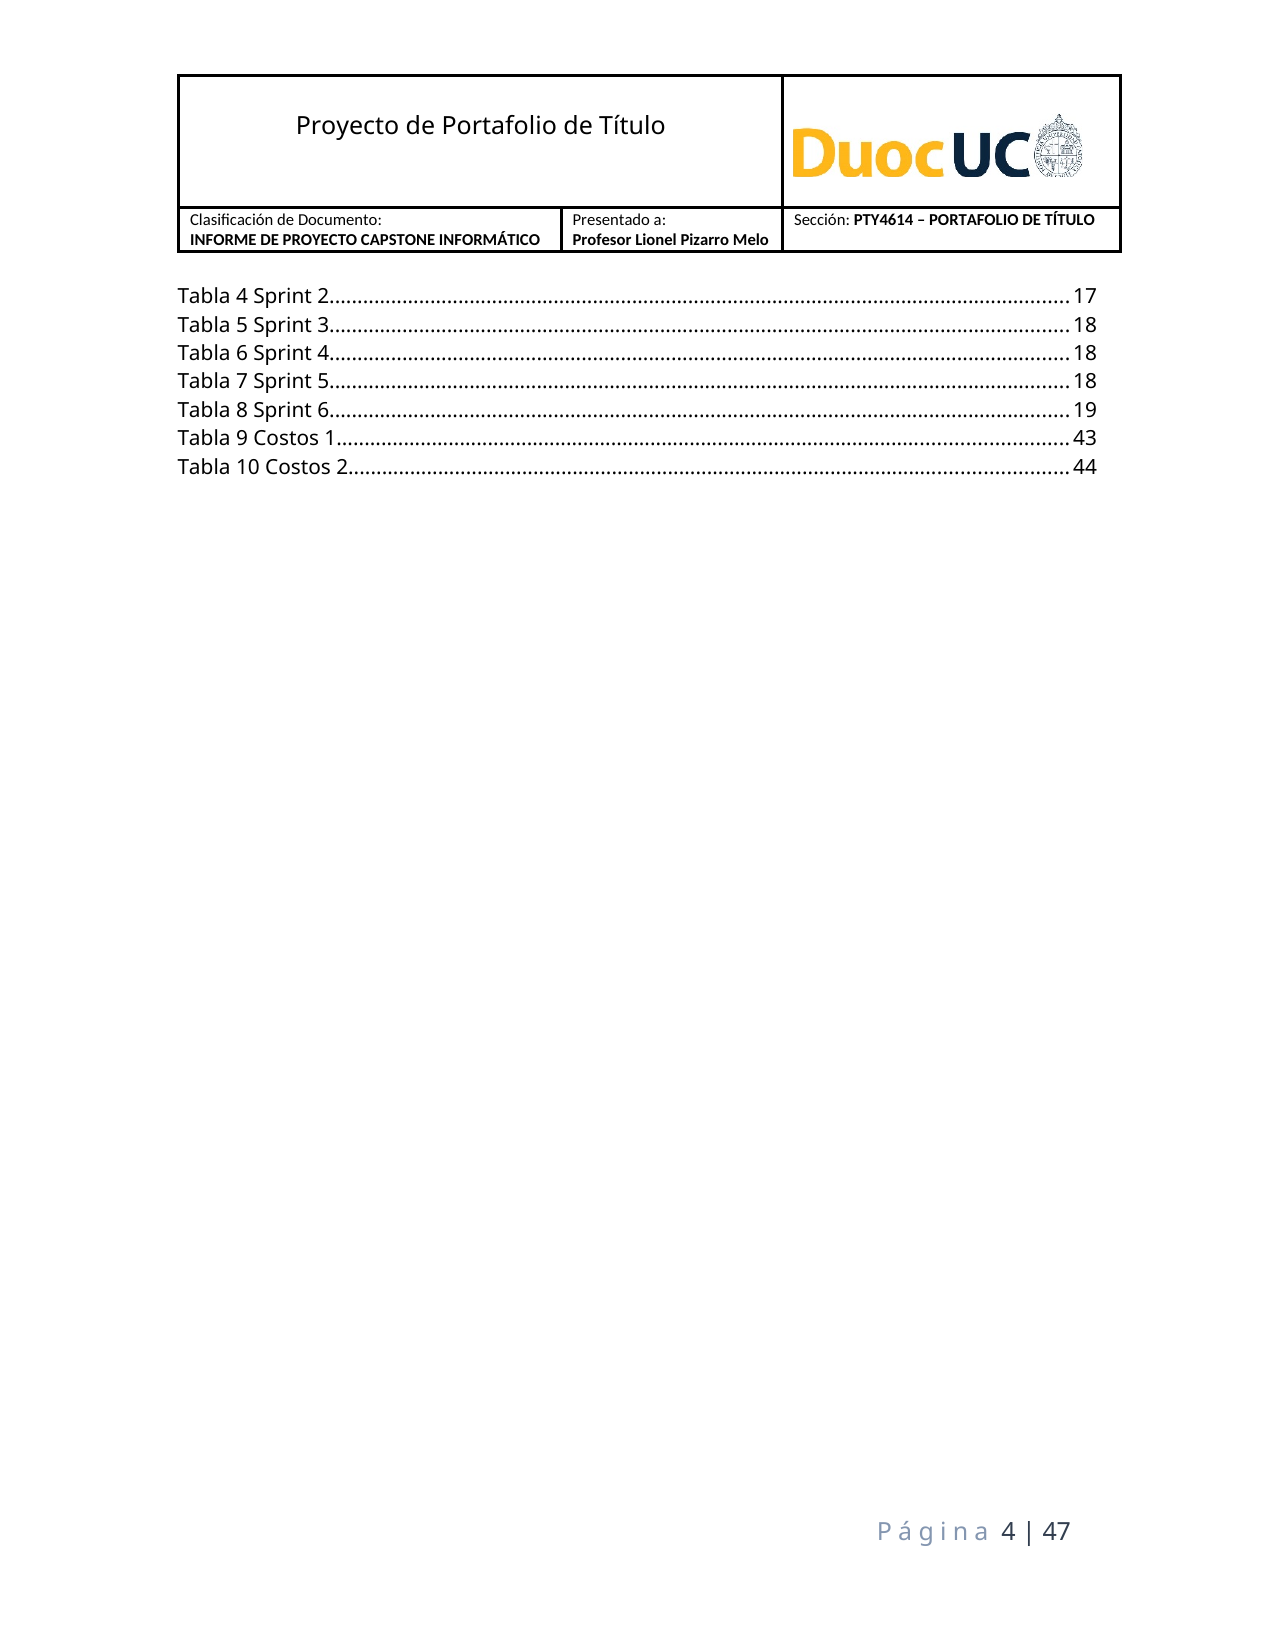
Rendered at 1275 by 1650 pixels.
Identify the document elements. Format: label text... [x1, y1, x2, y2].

picture [791, 113, 1083, 176]
text Tabla 6 Sprint 4 18 [177, 338, 1098, 367]
text Tabla 8 Sprint 6 19 [177, 395, 1098, 423]
text Tabla 4 Sprint 2 17 [177, 281, 1098, 310]
text Tabla 5 Sprint 3 18 [177, 310, 1098, 338]
text Tabla 7 Sprint 5 18 [177, 367, 1098, 395]
text Tabla 10 Costos 2 44 [177, 452, 1098, 480]
text Tabla 9 Costos 1 43 [177, 423, 1098, 452]
